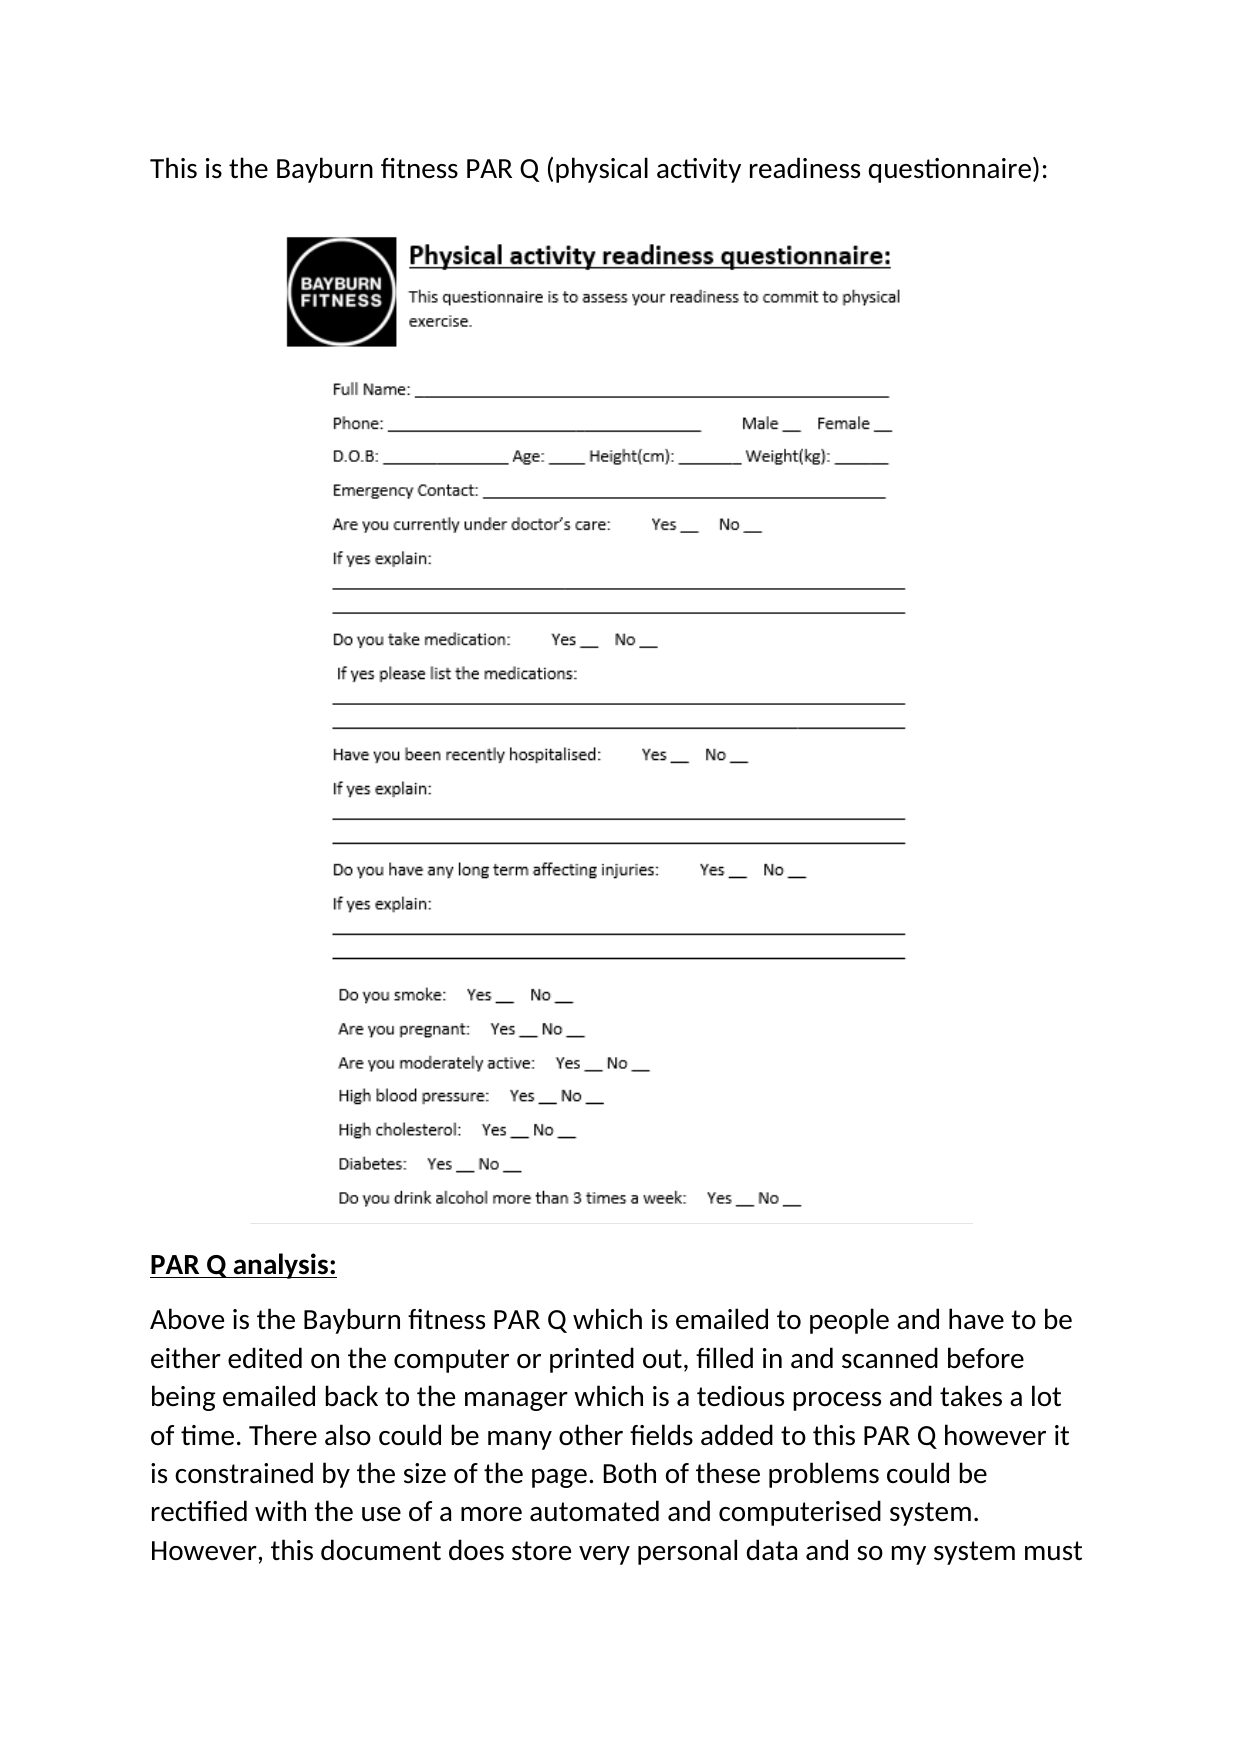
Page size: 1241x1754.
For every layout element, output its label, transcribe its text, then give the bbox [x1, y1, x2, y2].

text This is the Bayburn fitness PAR Q (physical activity readiness questionnaire): [150, 150, 1090, 186]
picture [250, 201, 973, 1224]
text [150, 1301, 1090, 1567]
